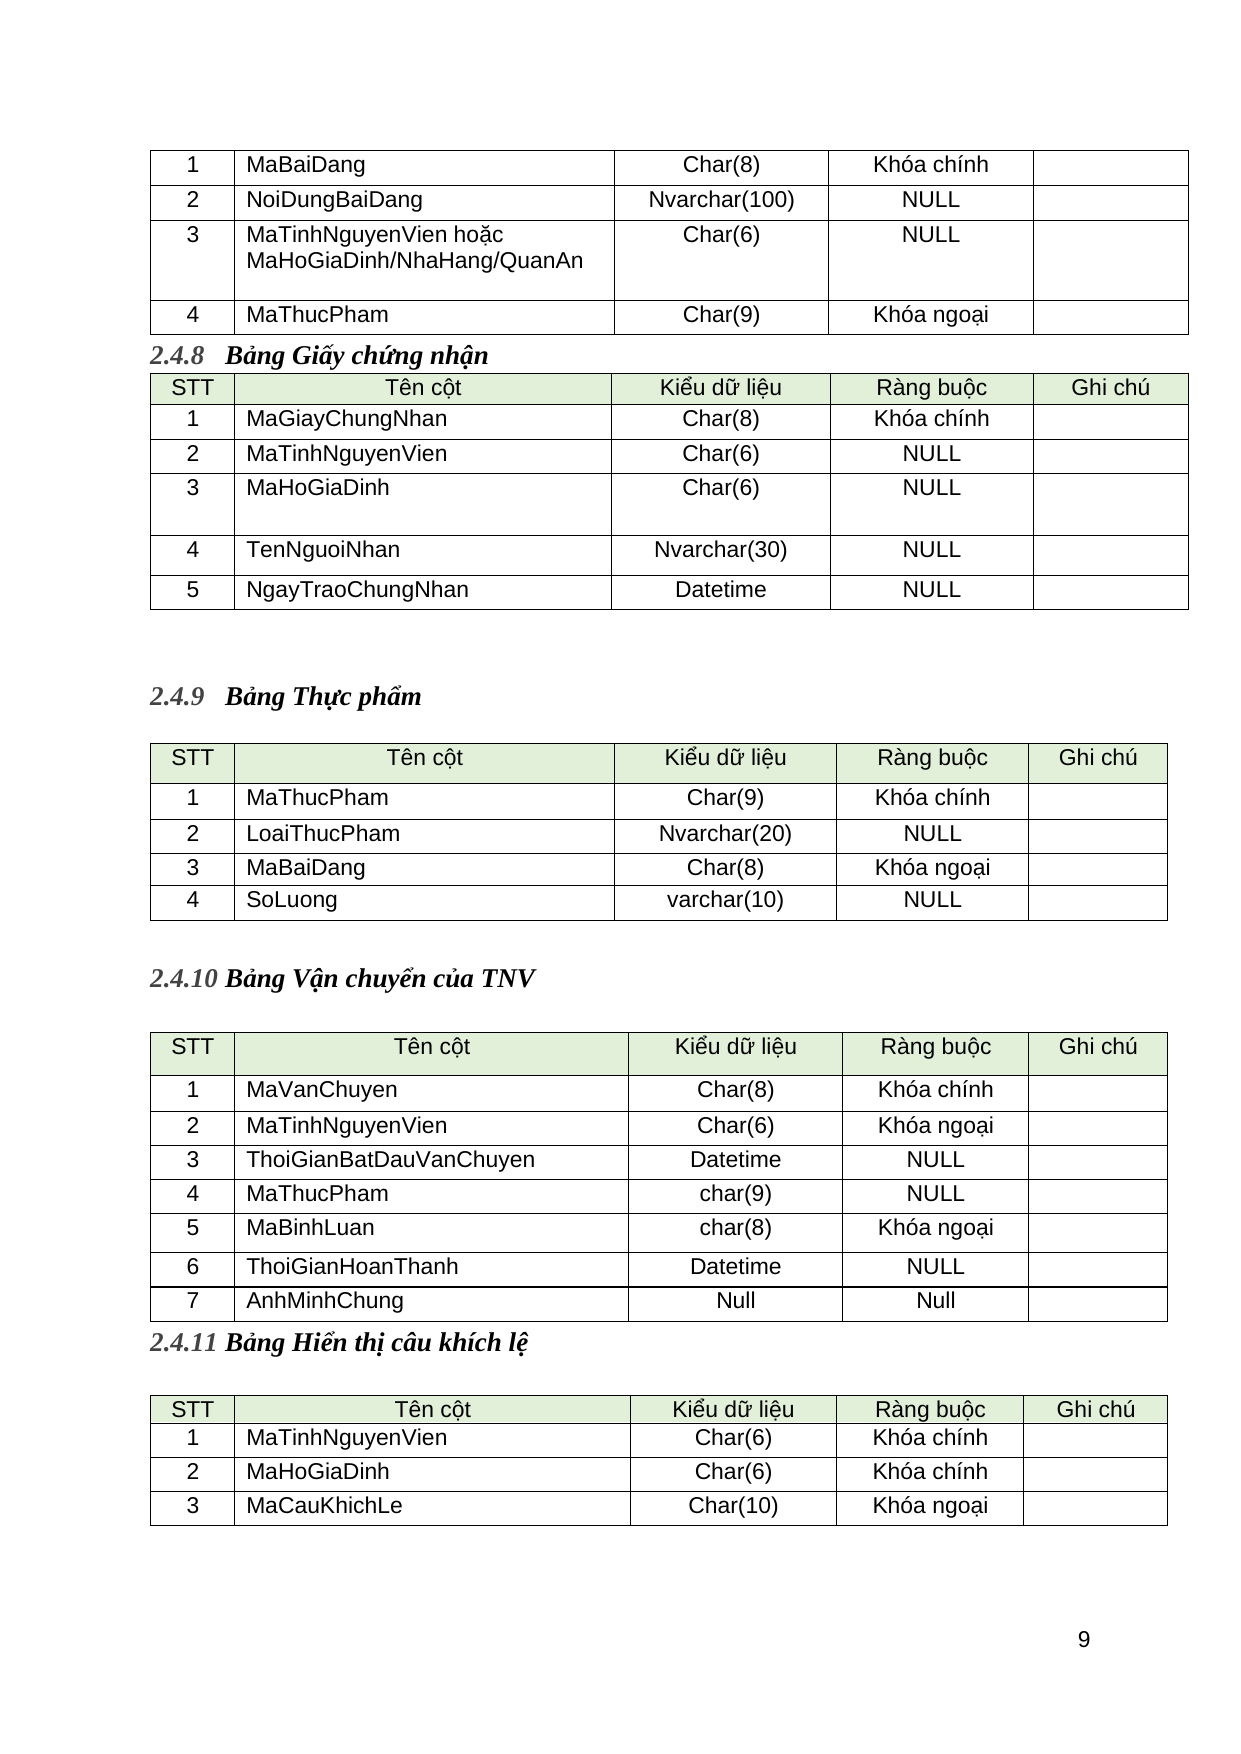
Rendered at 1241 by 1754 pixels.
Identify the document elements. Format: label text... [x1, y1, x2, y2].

table_cell MaTinhNguyenVien hoặc MaHoGiaDinh/NhaHang/QuanAn [235, 221, 614, 299]
table_cell 2 [151, 820, 234, 853]
table_cell NULL [831, 474, 1033, 535]
table_cell [1029, 1253, 1167, 1286]
table_cell 4 [151, 301, 234, 334]
table_cell Khóa ngoại [837, 1492, 1023, 1525]
table_cell MaHoGiaDinh [235, 474, 611, 535]
table_cell MaTinhNguyenVien [235, 1112, 628, 1145]
table_cell MaTinhNguyenVien [235, 1424, 630, 1457]
table_cell MaThucPham [235, 301, 614, 334]
table_cell [1029, 886, 1167, 919]
table_cell [1029, 1288, 1167, 1321]
table_cell NULL [831, 440, 1033, 473]
table_cell Char(8) [615, 151, 828, 185]
table_cell 4 [151, 886, 234, 919]
table_header Ràng buộc [837, 1396, 1023, 1422]
table_cell NgayTraoChungNhan [235, 576, 611, 609]
table_cell [1029, 820, 1167, 853]
table_cell [1034, 221, 1188, 299]
table_header Ràng buộc [837, 744, 1028, 783]
table_cell 7 [151, 1288, 234, 1321]
table_cell char(8) [629, 1214, 842, 1252]
table_cell Char(6) [631, 1458, 836, 1491]
table_cell MaHoGiaDinh [235, 1458, 630, 1491]
table_cell Nvarchar(100) [615, 186, 828, 219]
table_cell MaThucPham [235, 784, 614, 819]
table_header Kiểu dữ liệu [629, 1033, 842, 1075]
table_header Ghi chú [1029, 744, 1167, 783]
table_cell MaVanChuyen [235, 1076, 628, 1111]
table_cell MaTinhNguyenVien [235, 440, 611, 473]
table_cell char(9) [629, 1180, 842, 1213]
table_cell Khóa ngoại [829, 301, 1033, 334]
table_cell MaBinhLuan [235, 1214, 628, 1252]
table_cell Khóa ngoại [843, 1112, 1028, 1145]
table_cell [1029, 784, 1167, 819]
table_cell Nvarchar(30) [612, 536, 830, 574]
table_cell NULL [837, 820, 1028, 853]
table_header Kiểu dữ liệu [612, 374, 830, 404]
table_cell 1 [151, 405, 234, 439]
table_cell NULL [831, 536, 1033, 574]
table_cell Khóa chính [837, 1458, 1023, 1491]
table_header STT [151, 744, 234, 783]
table_cell [1029, 1214, 1167, 1252]
table_cell 3 [151, 1492, 234, 1525]
table_cell [1029, 1180, 1167, 1213]
table_cell 3 [151, 474, 234, 535]
table_cell TenNguoiNhan [235, 536, 611, 574]
table_cell 2 [151, 1112, 234, 1145]
table_cell Char(6) [629, 1112, 842, 1145]
table_cell MaGiayChungNhan [235, 405, 611, 439]
table_cell [1024, 1424, 1167, 1457]
table_cell Nvarchar(20) [615, 820, 836, 853]
table_cell Khóa ngoại [843, 1214, 1028, 1252]
table_cell Char(10) [631, 1492, 836, 1525]
table_header STT [151, 1396, 234, 1422]
table_cell [1029, 1076, 1167, 1111]
subtitle Bảng Giấy chứng nhận [150, 339, 1090, 370]
table_cell ThoiGianBatDauVanChuyen [235, 1146, 628, 1179]
table_cell NULL [837, 886, 1028, 919]
table_cell Khóa chính [837, 1424, 1023, 1457]
table_header Tên cột [235, 744, 614, 783]
table_cell Datetime [629, 1253, 842, 1286]
table_cell [1034, 576, 1188, 609]
table_cell Khóa chính [829, 151, 1033, 185]
table_cell NULL [829, 221, 1033, 299]
table_cell [1029, 1112, 1167, 1145]
table_cell [1034, 405, 1188, 439]
table_cell MaBaiDang [235, 854, 614, 885]
table_cell LoaiThucPham [235, 820, 614, 853]
table_header Tên cột [235, 1033, 628, 1075]
table_cell MaBaiDang [235, 151, 614, 185]
table_cell 4 [151, 1180, 234, 1213]
table_header Ghi chú [1029, 1033, 1167, 1075]
table_cell MaThucPham [235, 1180, 628, 1213]
table_cell [1034, 440, 1188, 473]
table_cell Char(9) [615, 784, 836, 819]
table_cell 5 [151, 576, 234, 609]
table_cell Char(8) [612, 405, 830, 439]
table_cell NULL [829, 186, 1033, 219]
table_header Ràng buộc [831, 374, 1033, 404]
table_cell [1034, 474, 1188, 535]
table_cell Char(9) [615, 301, 828, 334]
table_cell NULL [843, 1180, 1028, 1213]
table_cell Null [629, 1288, 842, 1321]
table_cell Null [843, 1288, 1028, 1321]
table_cell 1 [151, 1424, 234, 1457]
table_cell 1 [151, 151, 234, 185]
table_cell Khóa chính [843, 1076, 1028, 1111]
table_cell [1024, 1458, 1167, 1491]
table_cell Khóa chính [837, 784, 1028, 819]
table_header Ràng buộc [843, 1033, 1028, 1075]
subtitle Bảng Thực phẩm [150, 680, 1090, 712]
table_cell 1 [151, 1076, 234, 1111]
table_cell 5 [151, 1214, 234, 1252]
table_cell Char(6) [615, 221, 828, 299]
subtitle Bảng Vận chuyển của TNV [150, 962, 1090, 993]
table_cell Char(6) [612, 440, 830, 473]
table_cell Char(8) [629, 1076, 842, 1111]
table_header Tên cột [235, 1396, 630, 1422]
table_cell NULL [843, 1253, 1028, 1286]
table_cell 2 [151, 186, 234, 219]
table_cell Datetime [629, 1146, 842, 1179]
table_cell Datetime [612, 576, 830, 609]
table_header Kiểu dữ liệu [631, 1396, 836, 1422]
table_cell [1024, 1492, 1167, 1525]
table_cell MaCauKhichLe [235, 1492, 630, 1525]
table_cell 2 [151, 440, 234, 473]
table_cell 1 [151, 784, 234, 819]
table_cell ThoiGianHoanThanh [235, 1253, 628, 1286]
table_cell 2 [151, 1458, 234, 1491]
table_header STT [151, 1033, 234, 1075]
table_header Tên cột [235, 374, 611, 404]
table_cell [1034, 151, 1188, 185]
table_cell [1034, 301, 1188, 334]
table_cell varchar(10) [615, 886, 836, 919]
table_cell 3 [151, 221, 234, 299]
table_cell Khóa ngoại [837, 854, 1028, 885]
table_cell [1029, 1146, 1167, 1179]
table_cell NoiDungBaiDang [235, 186, 614, 219]
table_header STT [151, 374, 234, 404]
table_cell Char(8) [615, 854, 836, 885]
table_cell 4 [151, 536, 234, 574]
table_cell [1034, 186, 1188, 219]
table_cell NULL [843, 1146, 1028, 1179]
table_cell Char(6) [631, 1424, 836, 1457]
table_cell NULL [831, 576, 1033, 609]
table_cell [1029, 854, 1167, 885]
subtitle Bảng Hiển thị câu khích lệ [150, 1326, 1090, 1357]
table_cell AnhMinhChung [235, 1288, 628, 1321]
table_header Kiểu dữ liệu [615, 744, 836, 783]
table_cell SoLuong [235, 886, 614, 919]
table_cell 3 [151, 1146, 234, 1179]
table_cell Khóa chính [831, 405, 1033, 439]
table_header Ghi chú [1024, 1396, 1167, 1422]
table_cell Char(6) [612, 474, 830, 535]
table_cell 3 [151, 854, 234, 885]
table_header Ghi chú [1034, 374, 1188, 404]
table_cell [1034, 536, 1188, 574]
table_cell 6 [151, 1253, 234, 1286]
